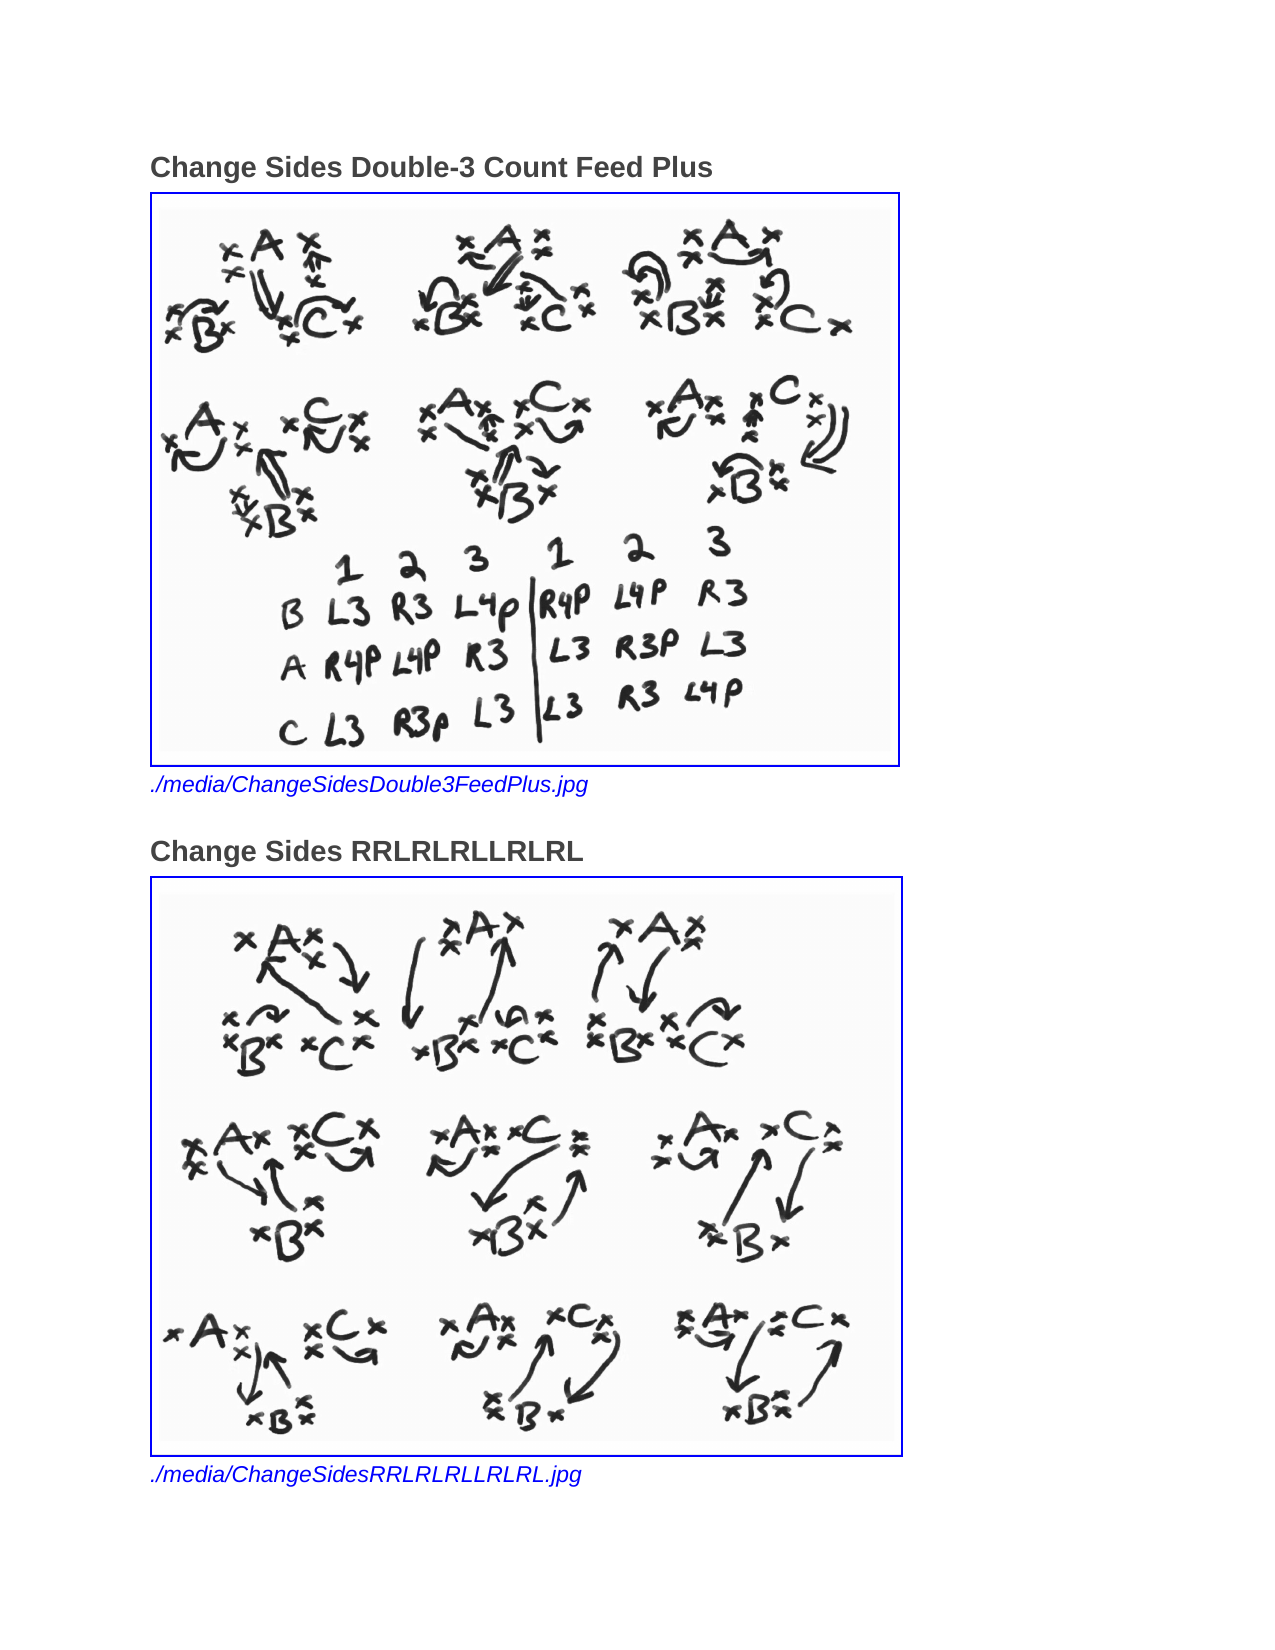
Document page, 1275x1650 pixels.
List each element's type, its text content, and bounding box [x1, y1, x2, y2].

picture [152, 878, 901, 1455]
text ./media/ChangeSidesRRLRLRLLRLRL.jpg [150, 1461, 1125, 1487]
subtitle Change Sides RRLRLRLLRLRL [150, 834, 1125, 868]
text ./media/ChangeSidesDouble3FeedPlus.jpg [150, 771, 1125, 797]
picture [152, 194, 898, 765]
subtitle Change Sides Double-3 Count Feed Plus [150, 150, 1125, 183]
